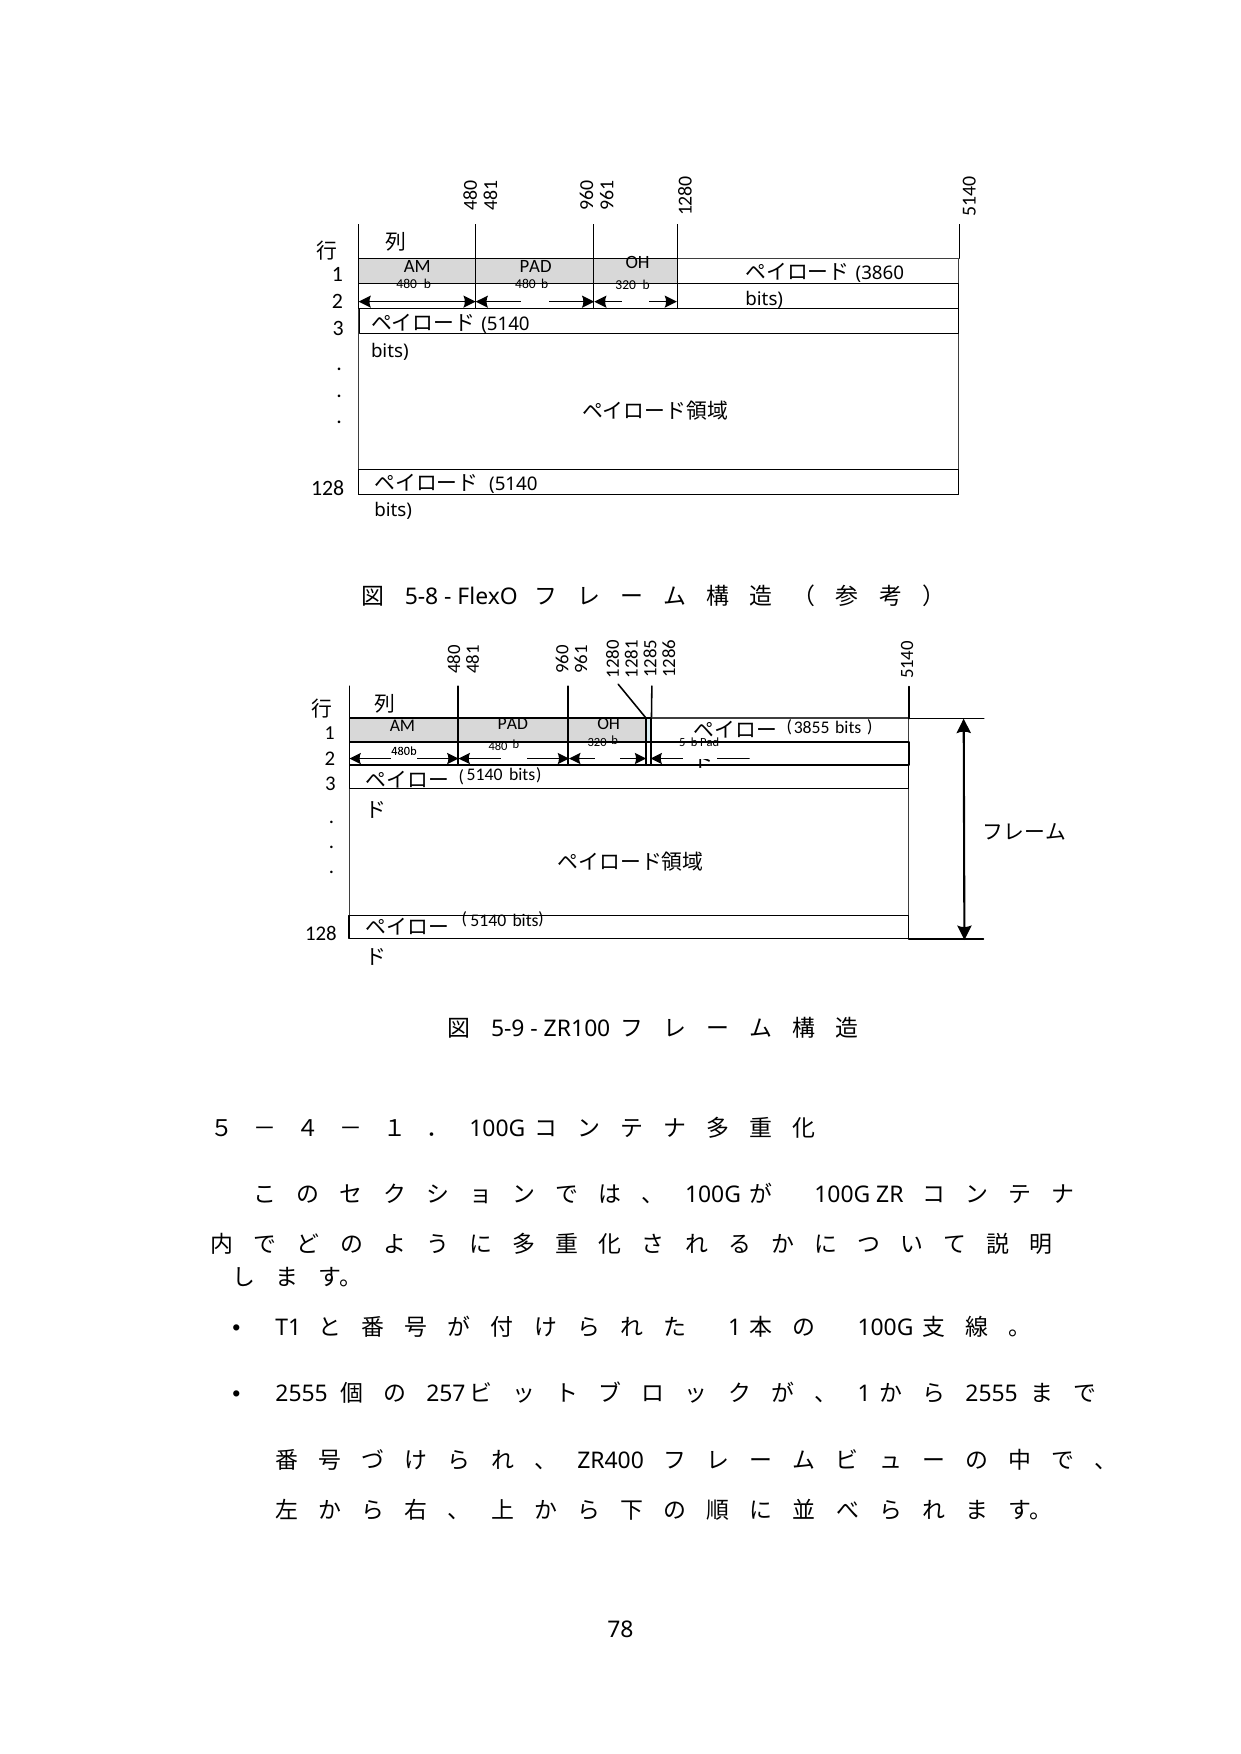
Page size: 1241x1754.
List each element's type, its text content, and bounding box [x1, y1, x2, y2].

text 図5‑9 - ZR100フレーム構造 [189, 993, 1116, 1060]
text します。 [189, 1259, 1116, 1292]
list 2555個の257ビットブロックが、1から2555まで番号づけられ、ZR400フレームビューの中で、左から右、上から下の順に並べられます。 [211, 1359, 1116, 1525]
list T1 と番号が付けられた 1本の 100G 支線。 [211, 1292, 1116, 1359]
text このセクションでは、100G が 100G ZR コンテナ内でどのように多重化されるかについて説明 [189, 1159, 1116, 1259]
text ５－４－１．100Gコンテナ多重化 [189, 1093, 1116, 1159]
text 図5‑8 - FlexOフレーム構造（参考） [189, 561, 1116, 628]
